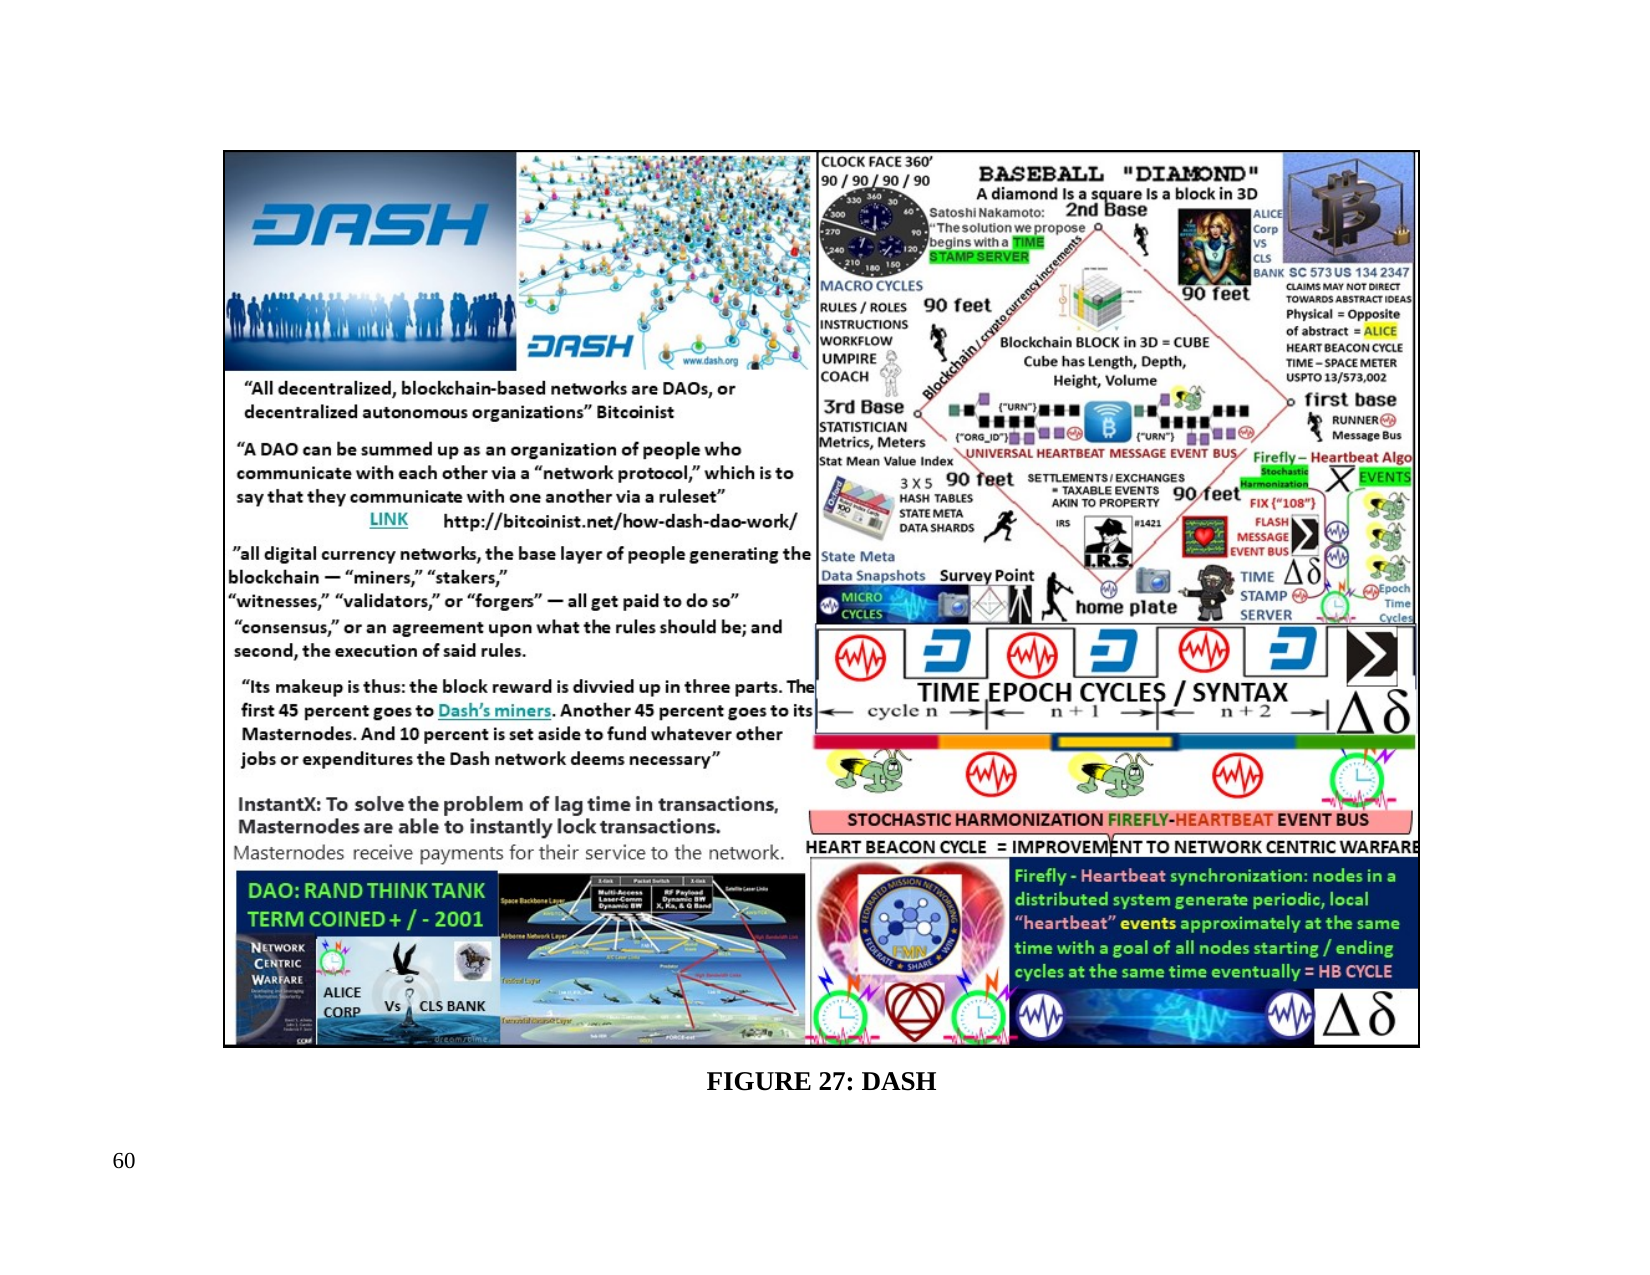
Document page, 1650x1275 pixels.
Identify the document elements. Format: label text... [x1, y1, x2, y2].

text FIGURE 27: DASH [112, 1065, 1531, 1096]
picture [225, 152, 1418, 1046]
